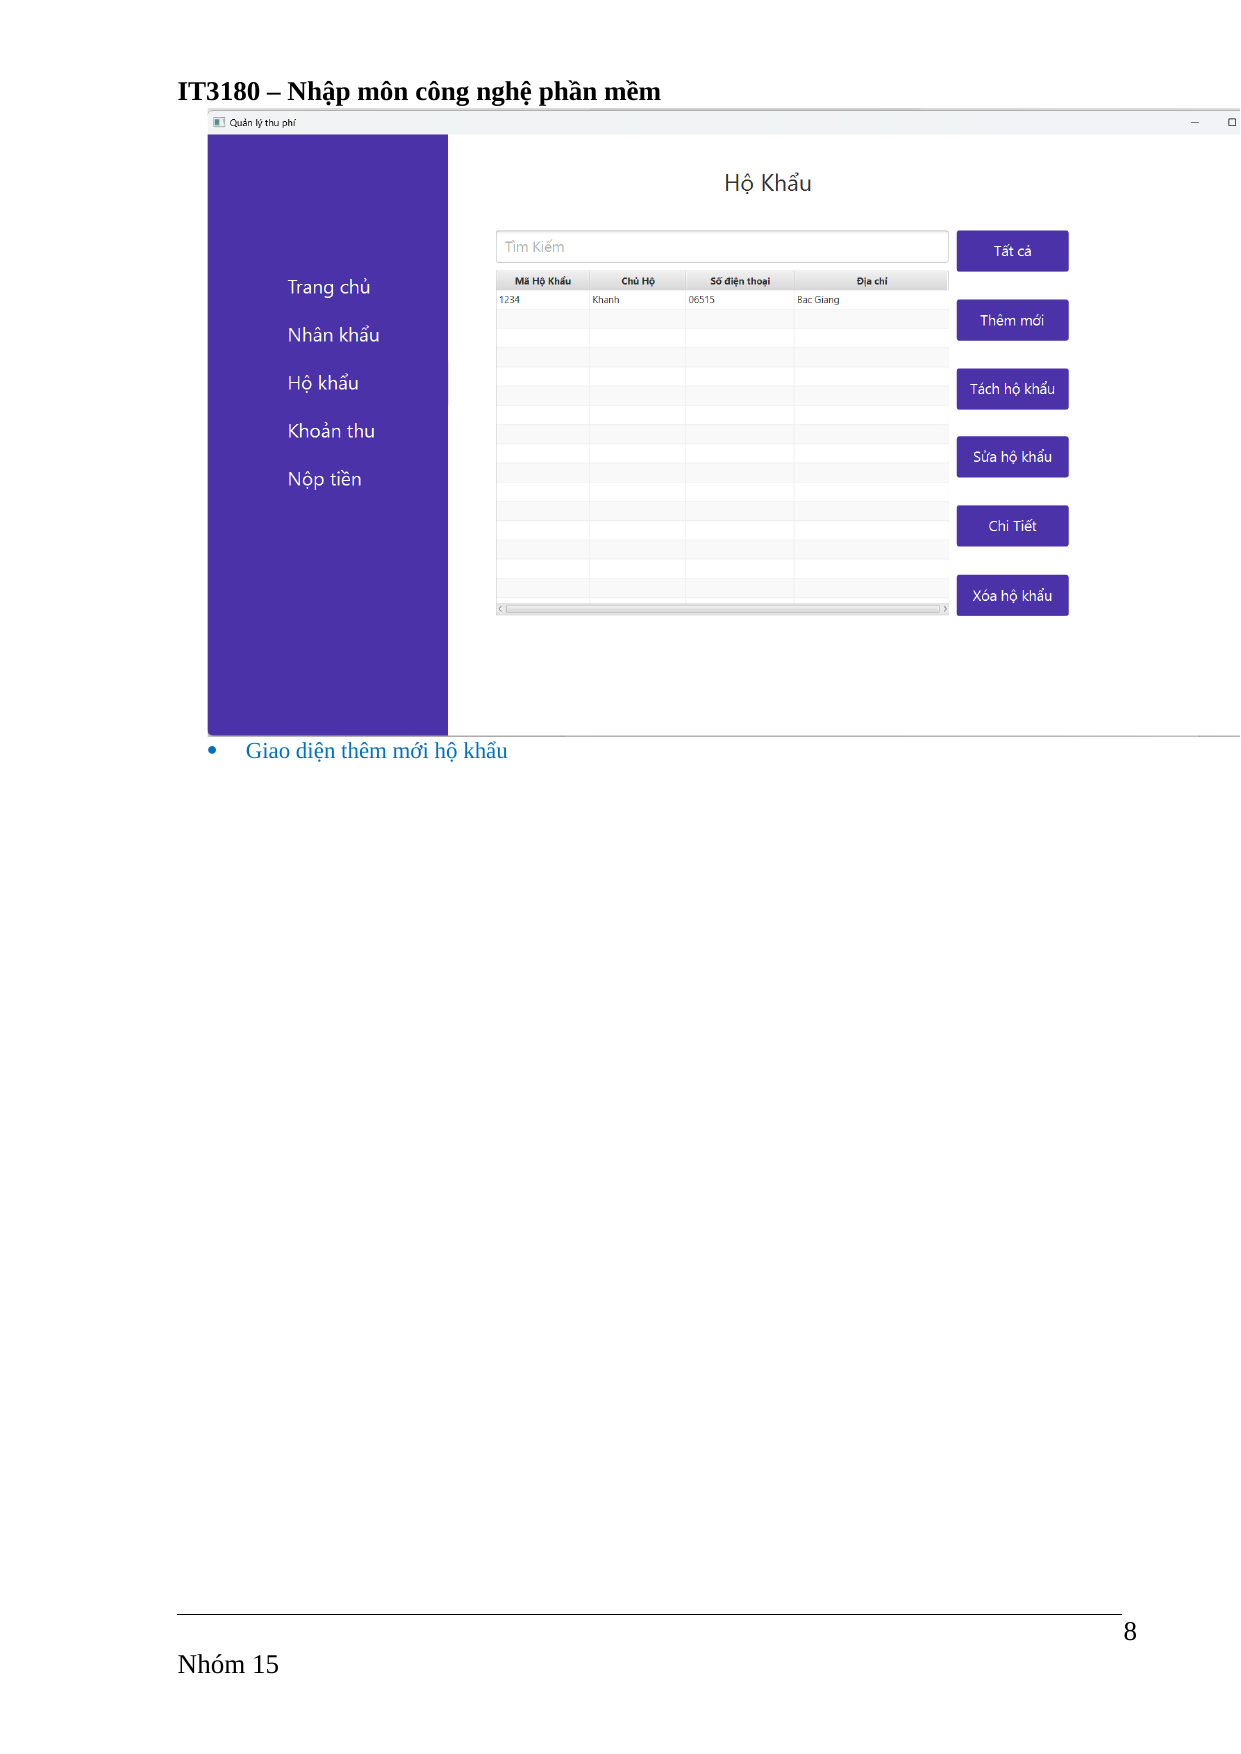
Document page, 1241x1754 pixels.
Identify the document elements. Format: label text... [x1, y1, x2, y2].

list Giao diện thêm mới hộ khẩu [208, 737, 1215, 763]
picture [207, 108, 1241, 737]
